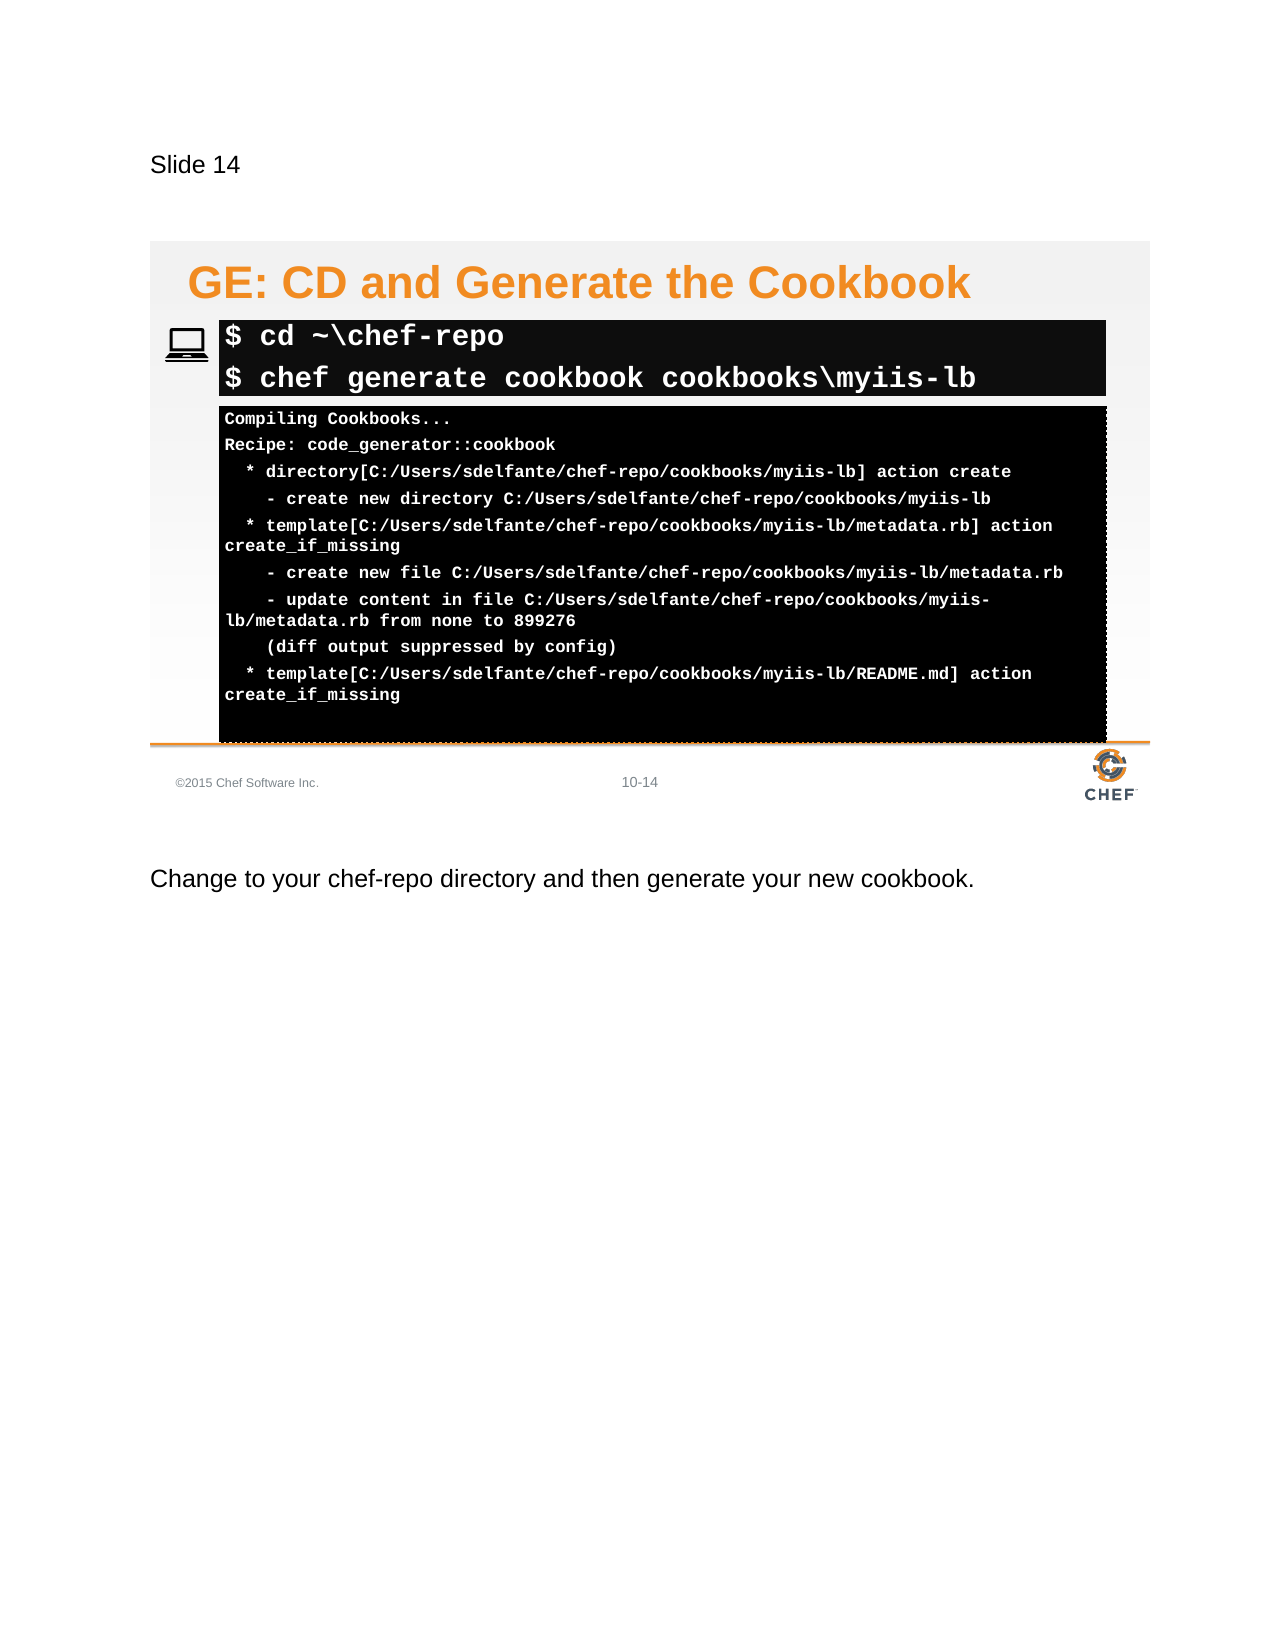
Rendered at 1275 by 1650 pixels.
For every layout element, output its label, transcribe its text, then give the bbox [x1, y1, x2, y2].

text Change to your chef-repo directory and then generate your new cookbook. [150, 864, 1125, 893]
text Slide 14 [150, 150, 1125, 179]
